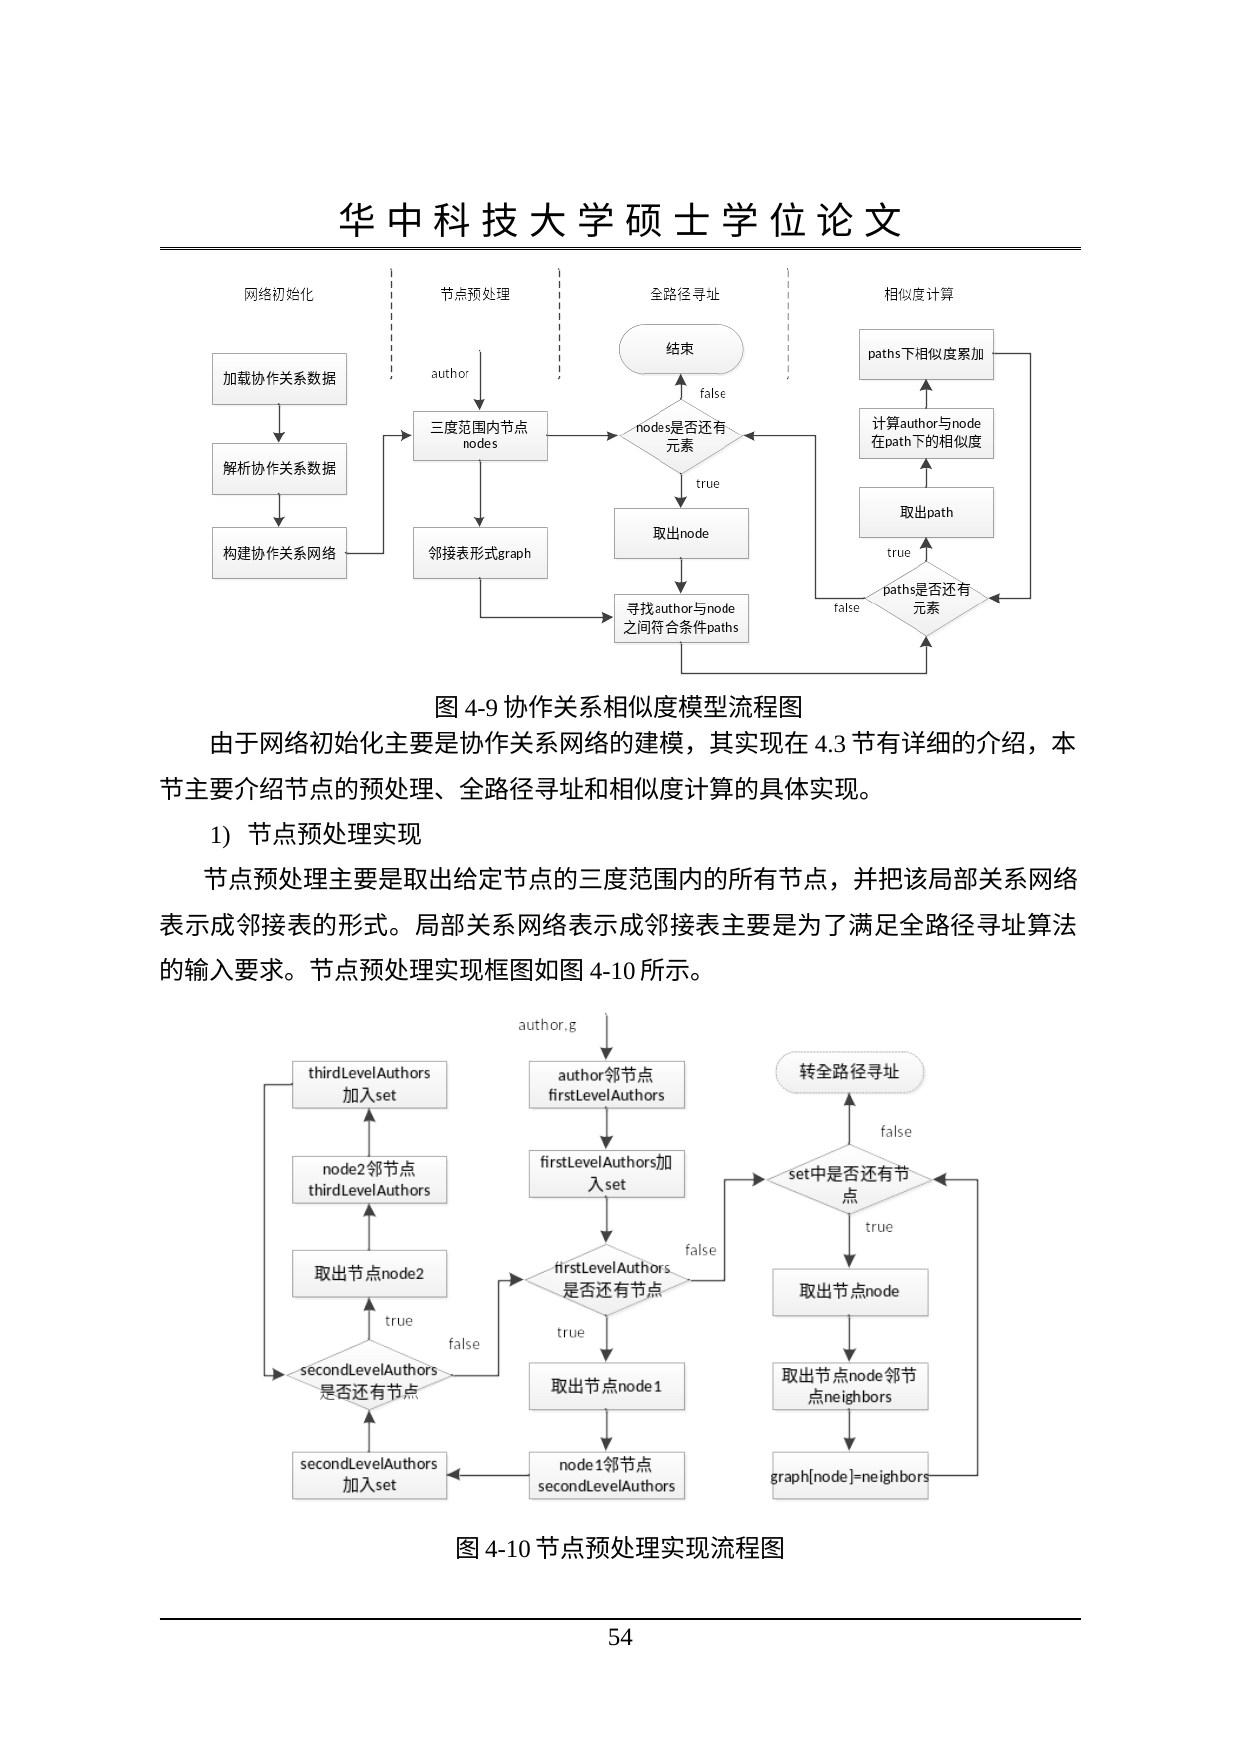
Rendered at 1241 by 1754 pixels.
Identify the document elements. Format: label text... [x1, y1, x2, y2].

text 由于网络初始化主要是协作关系网络的建模，其实现在4.3节有详细的介绍，本节主要介绍节点的预处理、全路径寻址和相似度计算的具体实现。 [159, 724, 1081, 806]
text 图4-10节点预处理实现流程图 [159, 1529, 1081, 1565]
list 节点预处理实现 [209, 814, 1081, 851]
list 节点预处理主要是取出给定节点的三度范围内的所有节点，并把该局部关系网络表示成邻接表的形式。局部关系网络表示成邻接表主要是为了满足全路径寻址算法的输入要求。节点预处理实现框图如图4-10所示。 [159, 860, 1081, 987]
text 图4-9协作关系相似度模型流程图 [209, 266, 1081, 724]
